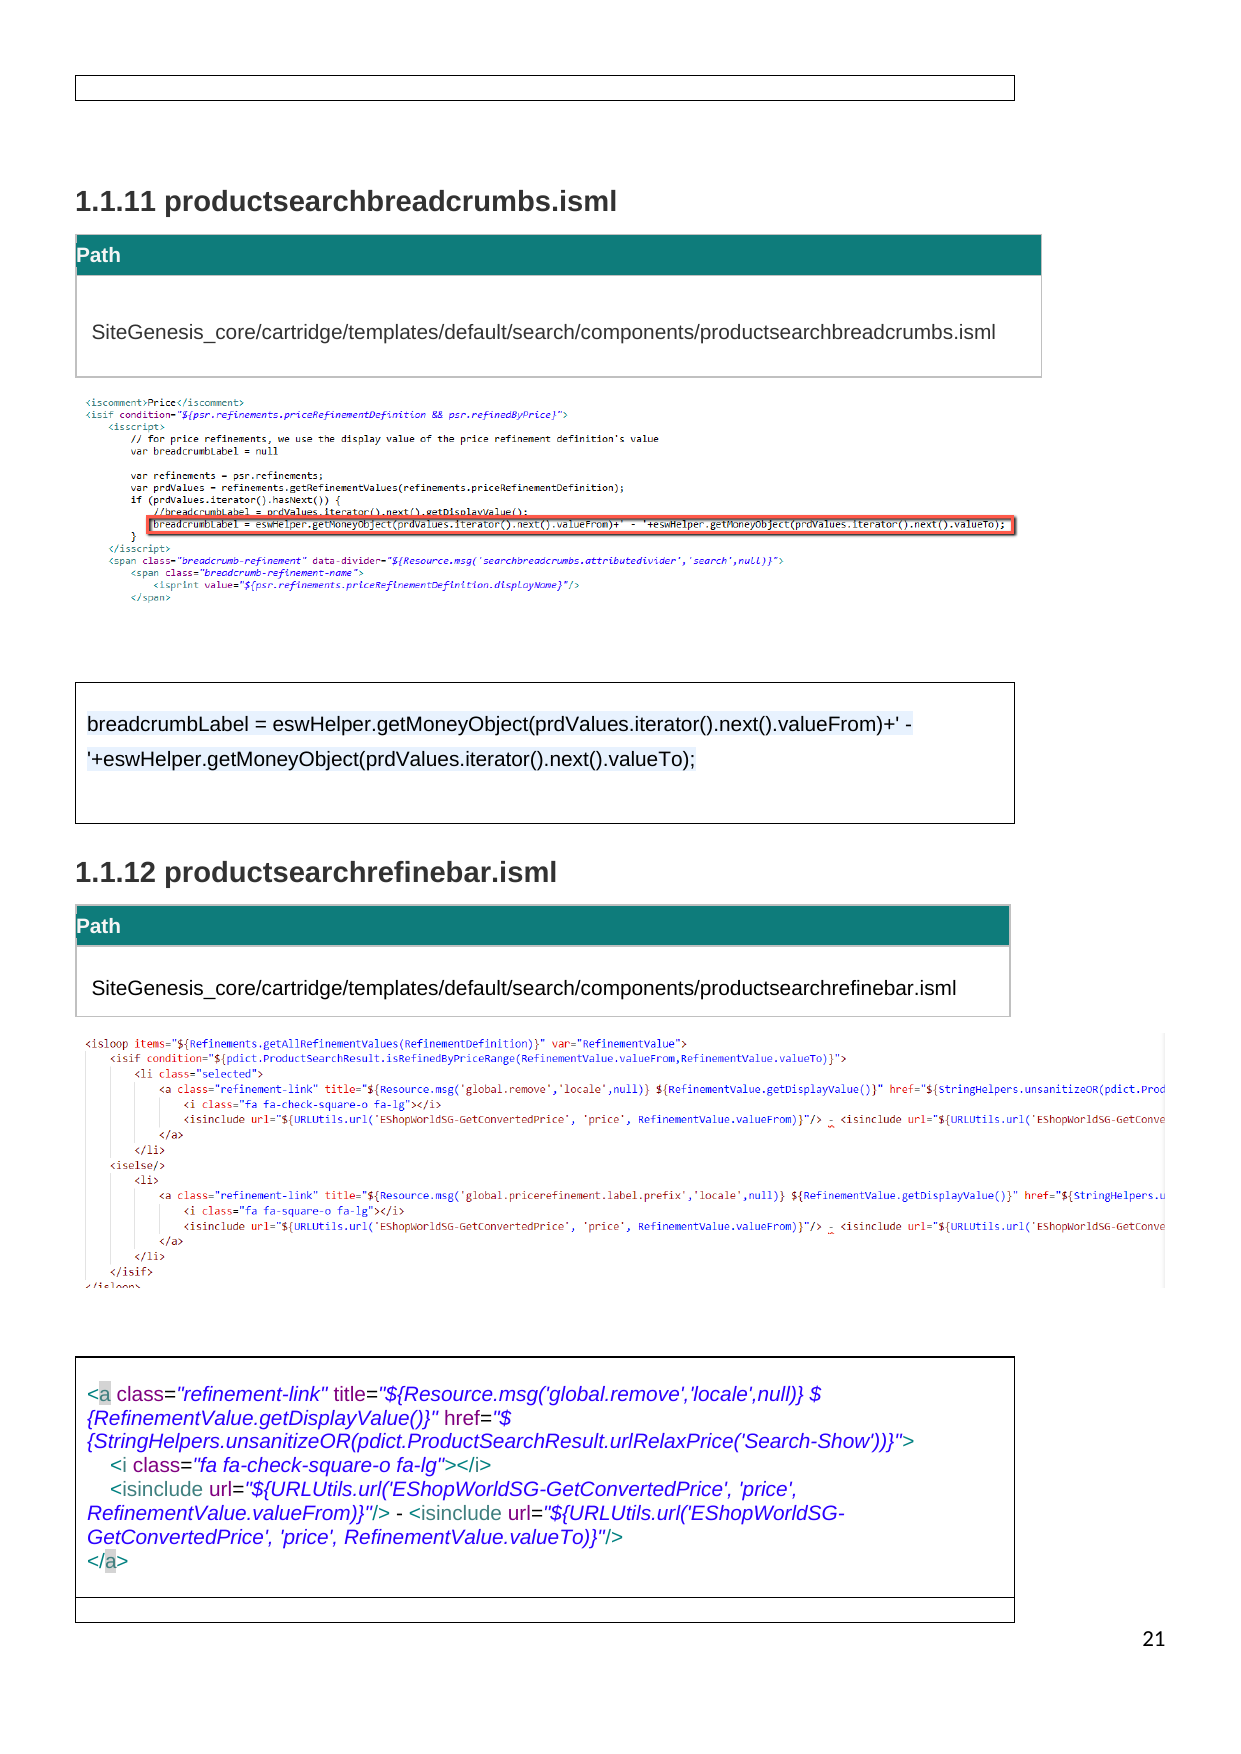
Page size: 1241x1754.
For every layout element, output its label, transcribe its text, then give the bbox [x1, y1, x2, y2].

table_header breadcrumbLabel = eswHelper.getMoneyObject(prdValues.iterator().next().valueFrom)+' - '+eswHelper.getMoneyObject(prdValues.iterator().next().valueTo); [76, 683, 1014, 823]
table_cell SiteGenesis_core/cartridge/templates/default/search/components/productsearchrefinebar.isml [77, 947, 1009, 1016]
picture [80, 394, 1022, 609]
text 1.1.12 productsearchrefinebar.isml [75, 855, 1165, 889]
picture [75, 1033, 1166, 1288]
table_header Path [77, 235, 1041, 275]
table_cell SiteGenesis_core/cartridge/templates/default/search/components/productsearchbreadcrumbs.isml [77, 276, 1041, 376]
text 1.1.11 productsearchbreadcrumbs.isml [75, 184, 1165, 218]
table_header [76, 76, 1014, 100]
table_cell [76, 1598, 1014, 1622]
table_header Path [77, 906, 1009, 945]
table_header <a class="refinement-link" title="${Resource.msg('global.remove','locale',null)} ${RefinementValue.getDisplayValue()}" href="${StringHelpers.unsanitizeOR(pdict.ProductSearchResult.urlRelaxPrice('Search-Show'))}"> <i class="fa fa-check-square-o fa-lg"></i> <isinclude url="${URLUtils.url('EShopWorldSG-GetConvertedPrice', 'price', RefinementValue.valueFrom)}"/> - <isinclude url="${URLUtils.url('EShopWorldSG-GetConvertedPrice', 'price', RefinementValue.valueTo)}"/> </a> [76, 1358, 1014, 1597]
